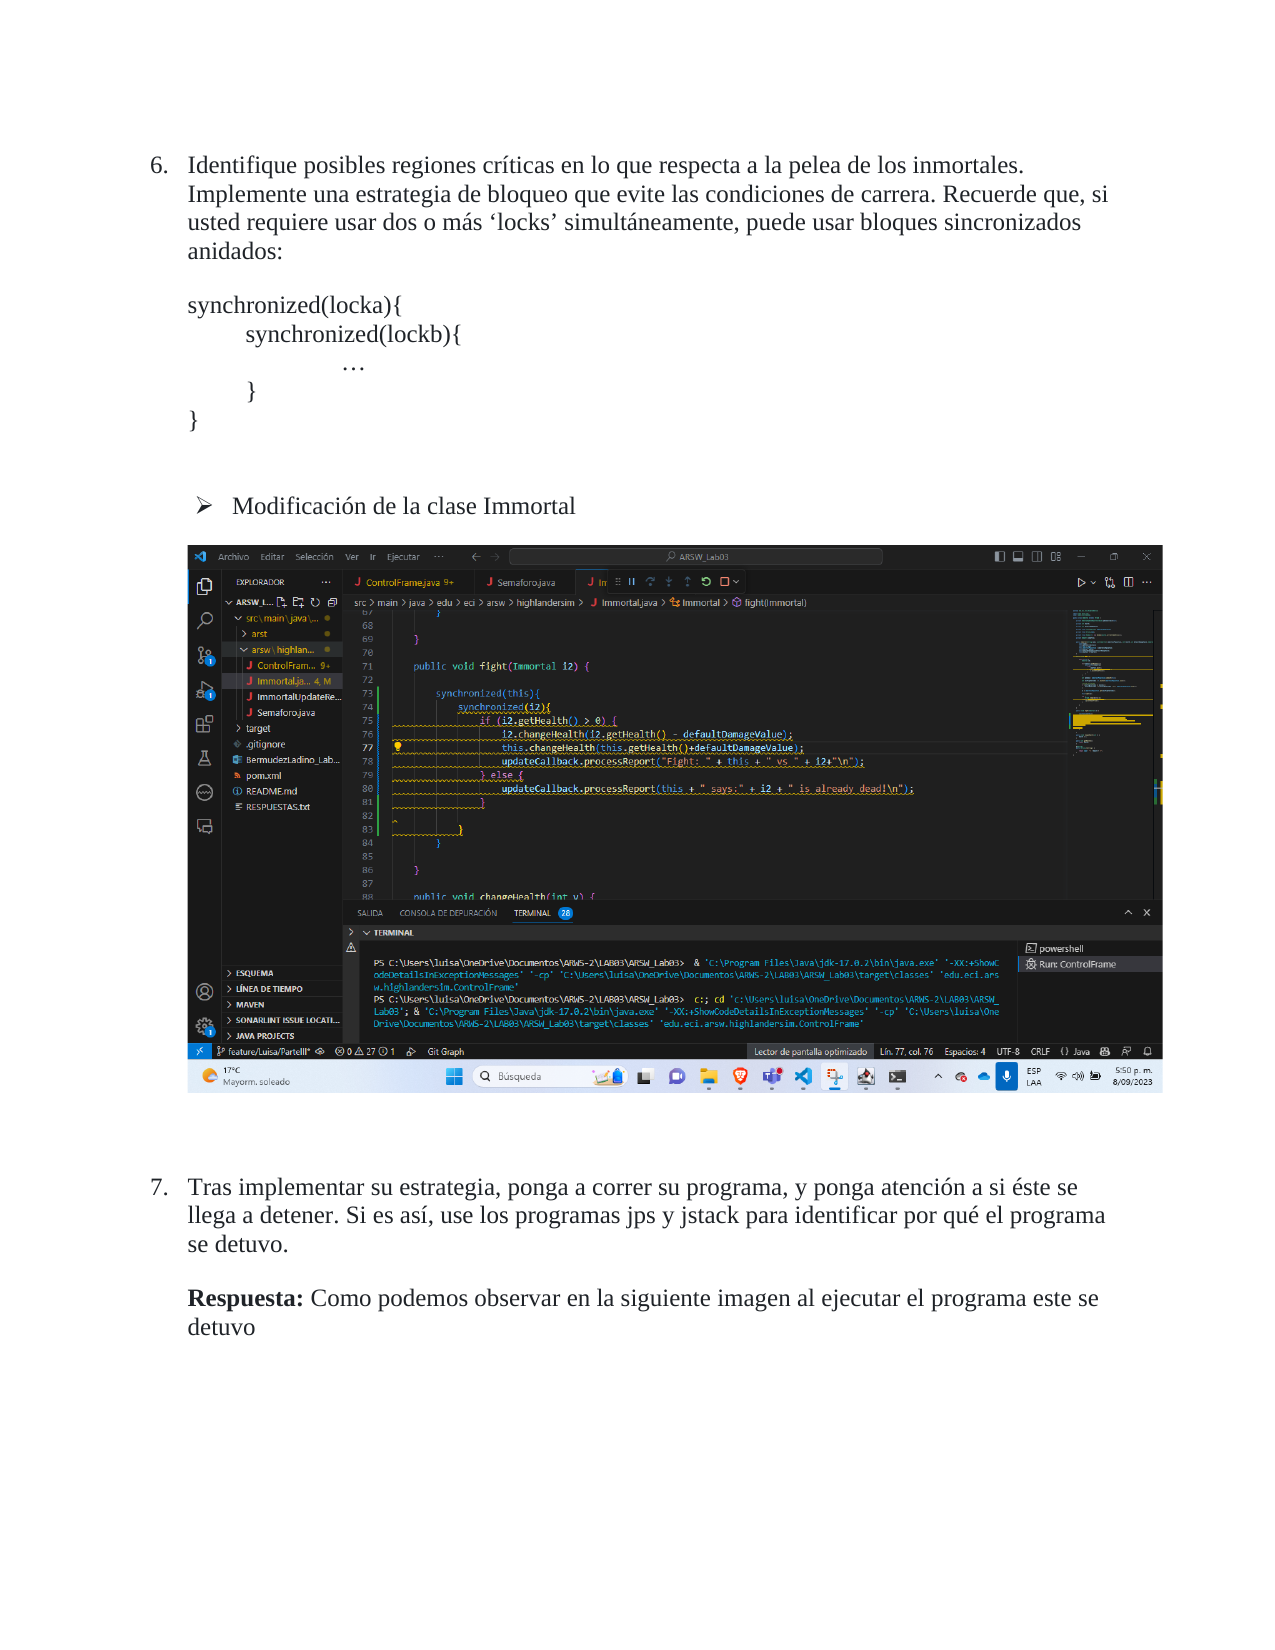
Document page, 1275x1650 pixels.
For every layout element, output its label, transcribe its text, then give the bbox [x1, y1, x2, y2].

list Modificación de la clase Immortal [194, 491, 1125, 520]
list } [187, 376, 1125, 405]
picture [187, 545, 1163, 1093]
list … [187, 347, 1125, 376]
list Identifique posibles regiones críticas en lo que respecta a la pelea de los inmortales. Implemente una estrategia de bloqueo que evite las condiciones de carrera. Recuerde que, si usted requiere usar dos o más ‘locks’ simultáneamente, puede usar bloques sincronizados anidados: [150, 150, 1125, 265]
text Respuesta: Como podemos observar en la siguiente imagen al ejecutar el programa este se detuvo [187, 1283, 1125, 1340]
list Tras implementar su estrategia, ponga a correr su programa, y ponga atención a si éste se llega a detener. Si es así, use los programas jps y jstack para identificar por qué el programa se detuvo. [150, 1172, 1125, 1258]
list } [187, 405, 1125, 434]
list synchronized(locka){ [187, 290, 1125, 319]
list synchronized(lockb){ [187, 319, 1125, 347]
